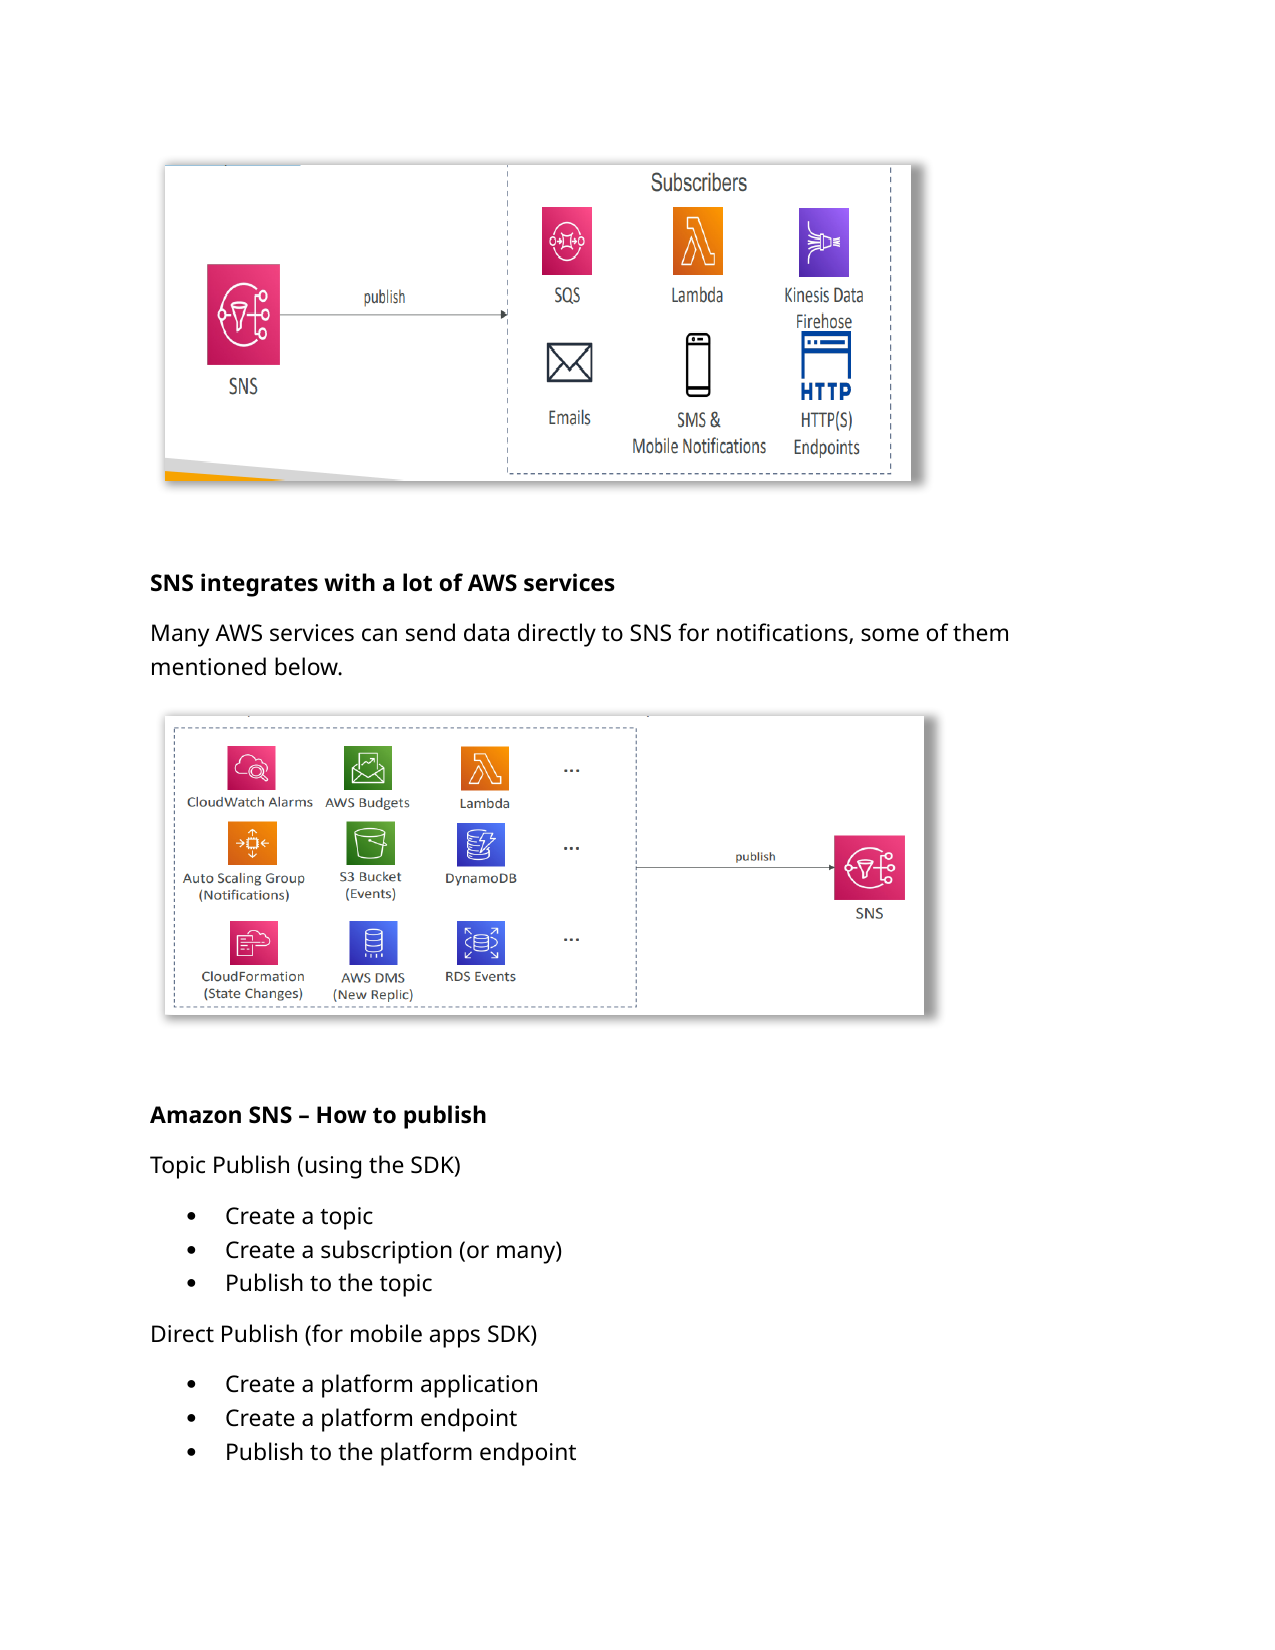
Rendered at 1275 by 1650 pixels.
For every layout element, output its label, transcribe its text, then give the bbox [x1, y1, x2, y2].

list Create a platform endpoint [187, 1402, 1125, 1433]
text Topic Publish (using the SDK) [150, 1149, 1125, 1181]
list Create a platform application [187, 1368, 1125, 1399]
picture [165, 165, 911, 481]
text Direct Publish (for mobile apps SDK) [150, 1318, 1125, 1349]
list Create a topic [187, 1200, 1125, 1231]
list Publish to the platform endpoint [187, 1436, 1125, 1467]
text Many AWS services can send data directly to SNS for notifications, some of them mentioned below. [150, 617, 1125, 682]
list Create a subscription (or many) [187, 1233, 1125, 1265]
text Amazon SNS – How to publish [150, 1099, 1125, 1130]
text SNS integrates with a lot of AWS services [150, 567, 1125, 598]
list Publish to the topic [187, 1267, 1125, 1298]
picture [165, 716, 924, 1015]
